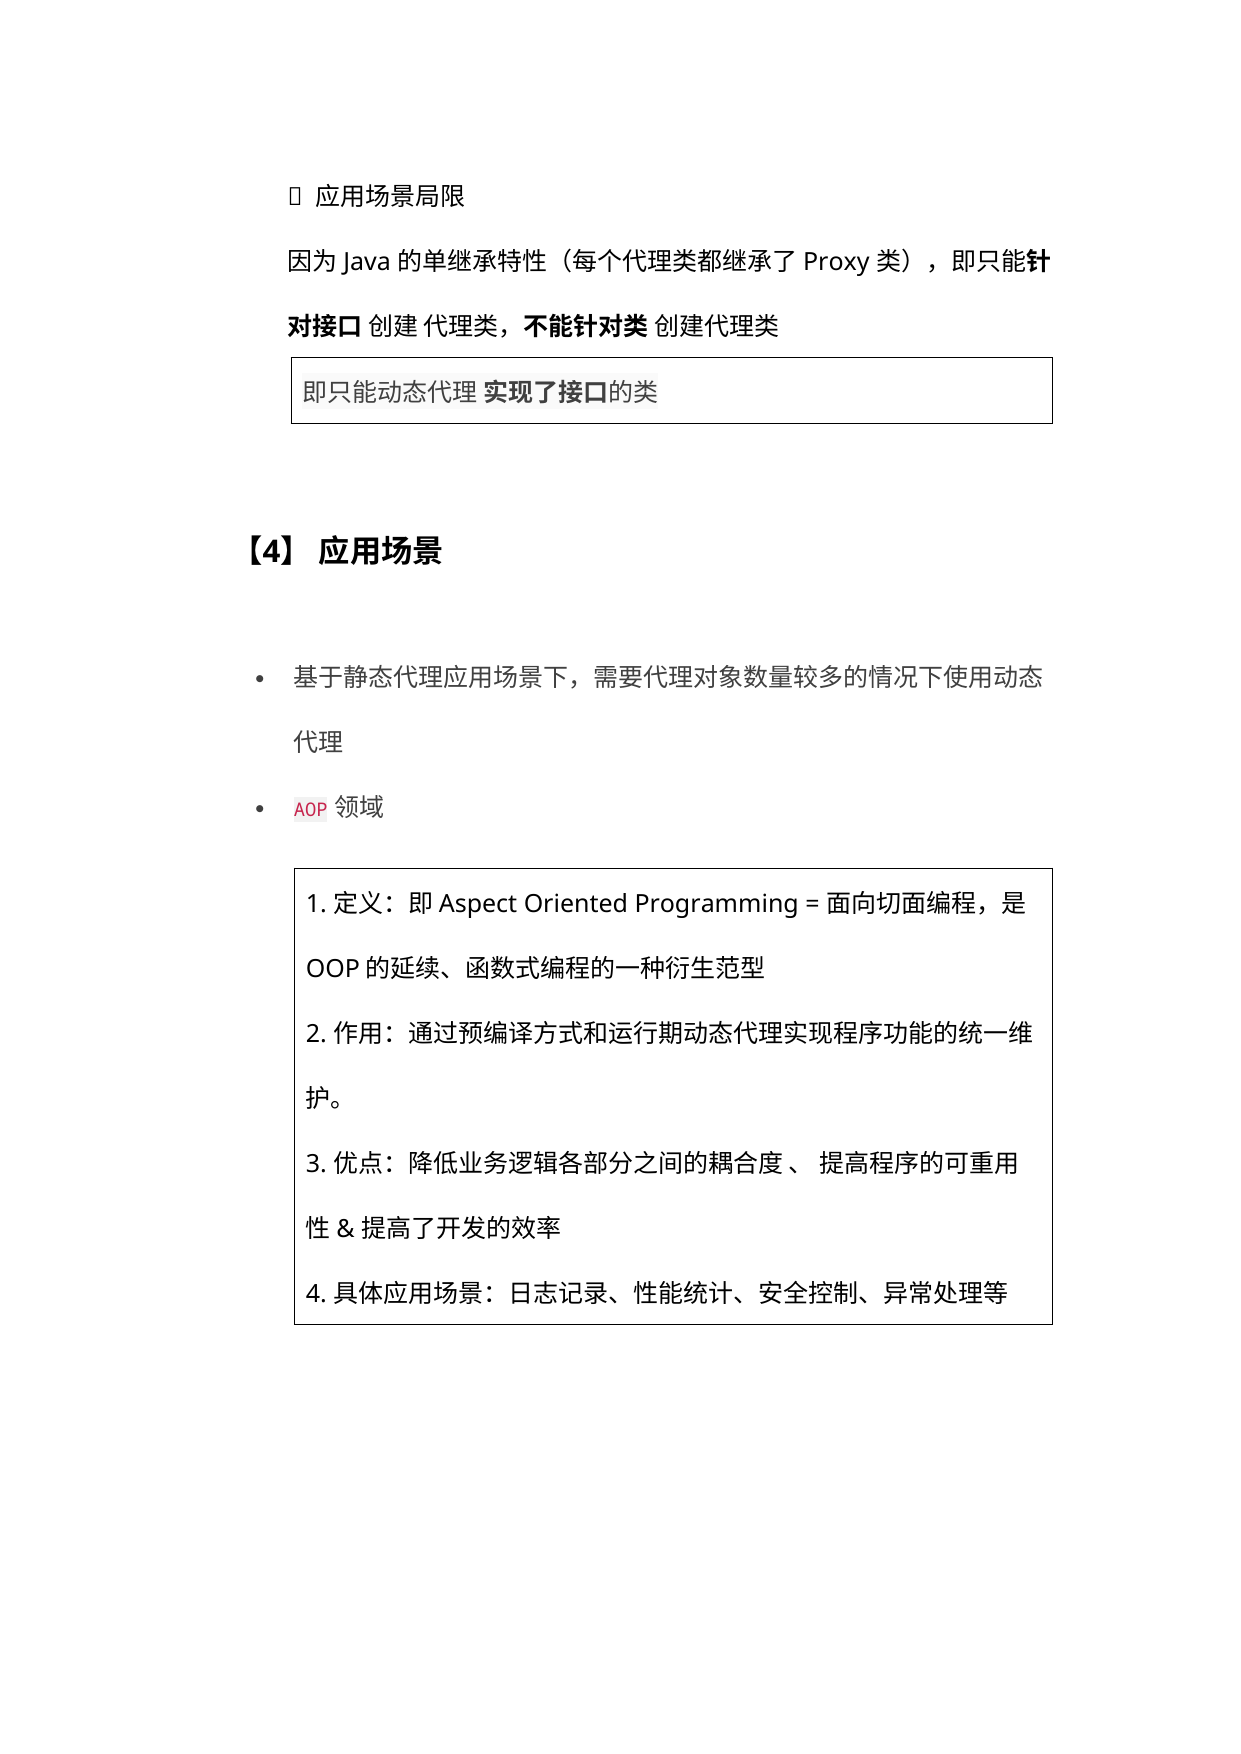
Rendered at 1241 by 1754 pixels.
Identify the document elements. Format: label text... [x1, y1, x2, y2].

list AOP 领域 [256, 773, 1053, 838]
text  应用场景局限 因为 Java 的单继承特性（每个代理类都继承了 Proxy 类），即只能针对接口 创建 代理类，不能针对类 创建代理类 [287, 162, 1053, 357]
subtitle 【4】 应用场景 [187, 516, 1053, 581]
table_header 即只能动态代理 实现了接口的类 [292, 358, 1052, 423]
list 基于静态代理应用场景下，需要代理对象数量较多的情况下使用动态代理 [256, 643, 1053, 773]
table_header 1. 定义：即 Aspect Oriented Programming = 面向切面编程，是OOP的延续、函数式编程的一种衍生范型 2. 作用：通过预编译方式和运行期动态代理实现程序功能的统一维护。 3. 优点：降低业务逻辑各部分之间的耦合度 、 提高程序的可重用性 & 提高了开发的效率 4. 具体应用场景：日志记录、性能统计、安全控制、异常处理等 [295, 869, 1052, 1324]
